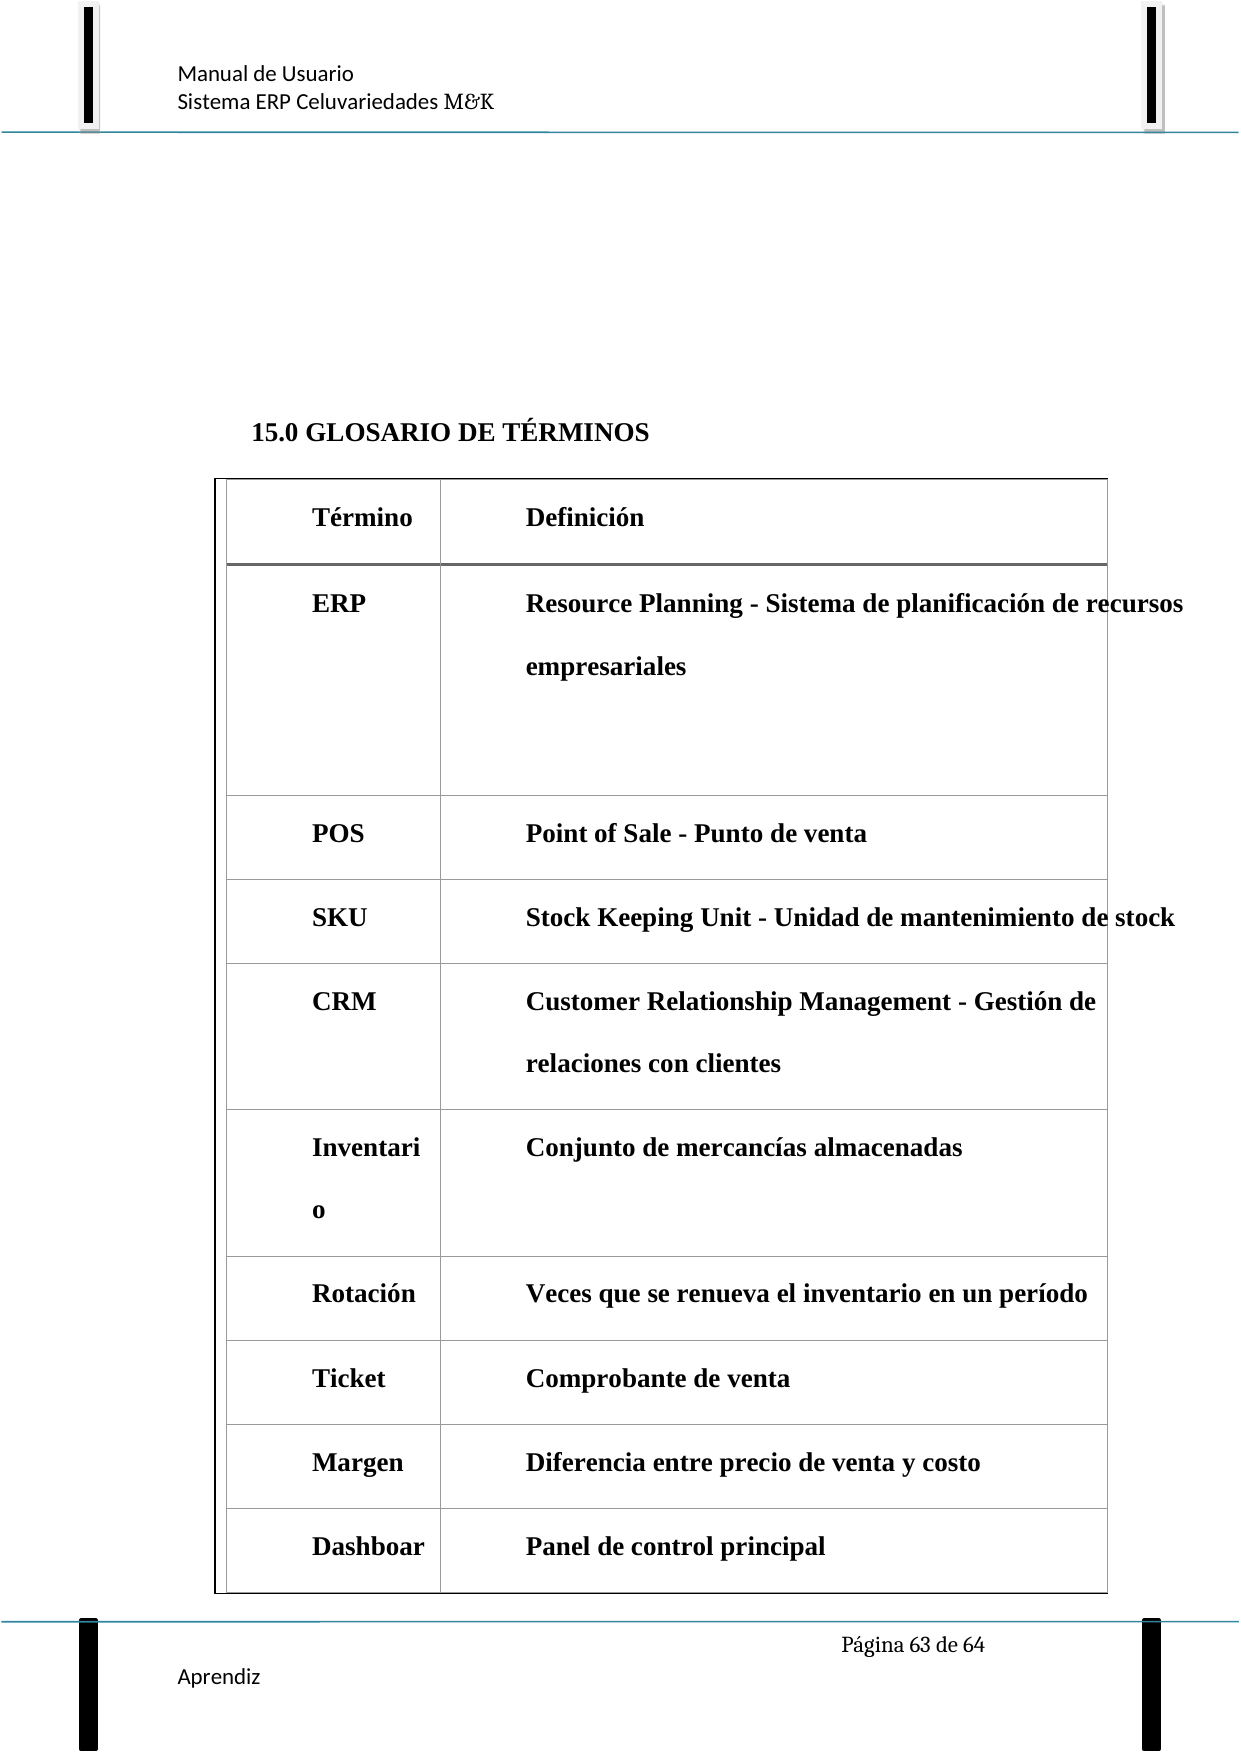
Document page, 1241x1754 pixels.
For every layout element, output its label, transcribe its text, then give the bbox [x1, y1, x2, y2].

table_header [441, 880, 1107, 963]
table_header [227, 796, 440, 879]
table_header [441, 566, 1107, 795]
table_header [227, 1110, 440, 1256]
table_header [227, 1341, 440, 1424]
table_header [441, 480, 1107, 563]
table_header [441, 964, 1107, 1109]
table_header [441, 796, 1107, 879]
table_header [216, 479, 226, 1593]
table_header [227, 480, 440, 563]
text 15.0 GLOSARIO DE TÉRMINOS [251, 416, 1063, 447]
table_header [441, 1110, 1107, 1256]
table_header [227, 566, 440, 795]
table_header [227, 1425, 440, 1508]
table_header [227, 1257, 440, 1340]
table_header [441, 1341, 1107, 1424]
table_header [227, 1509, 440, 1592]
table_header [227, 880, 440, 963]
table_header [441, 1509, 1107, 1592]
table_header [441, 1425, 1107, 1508]
table_header [441, 1257, 1107, 1340]
table_header [227, 964, 440, 1109]
